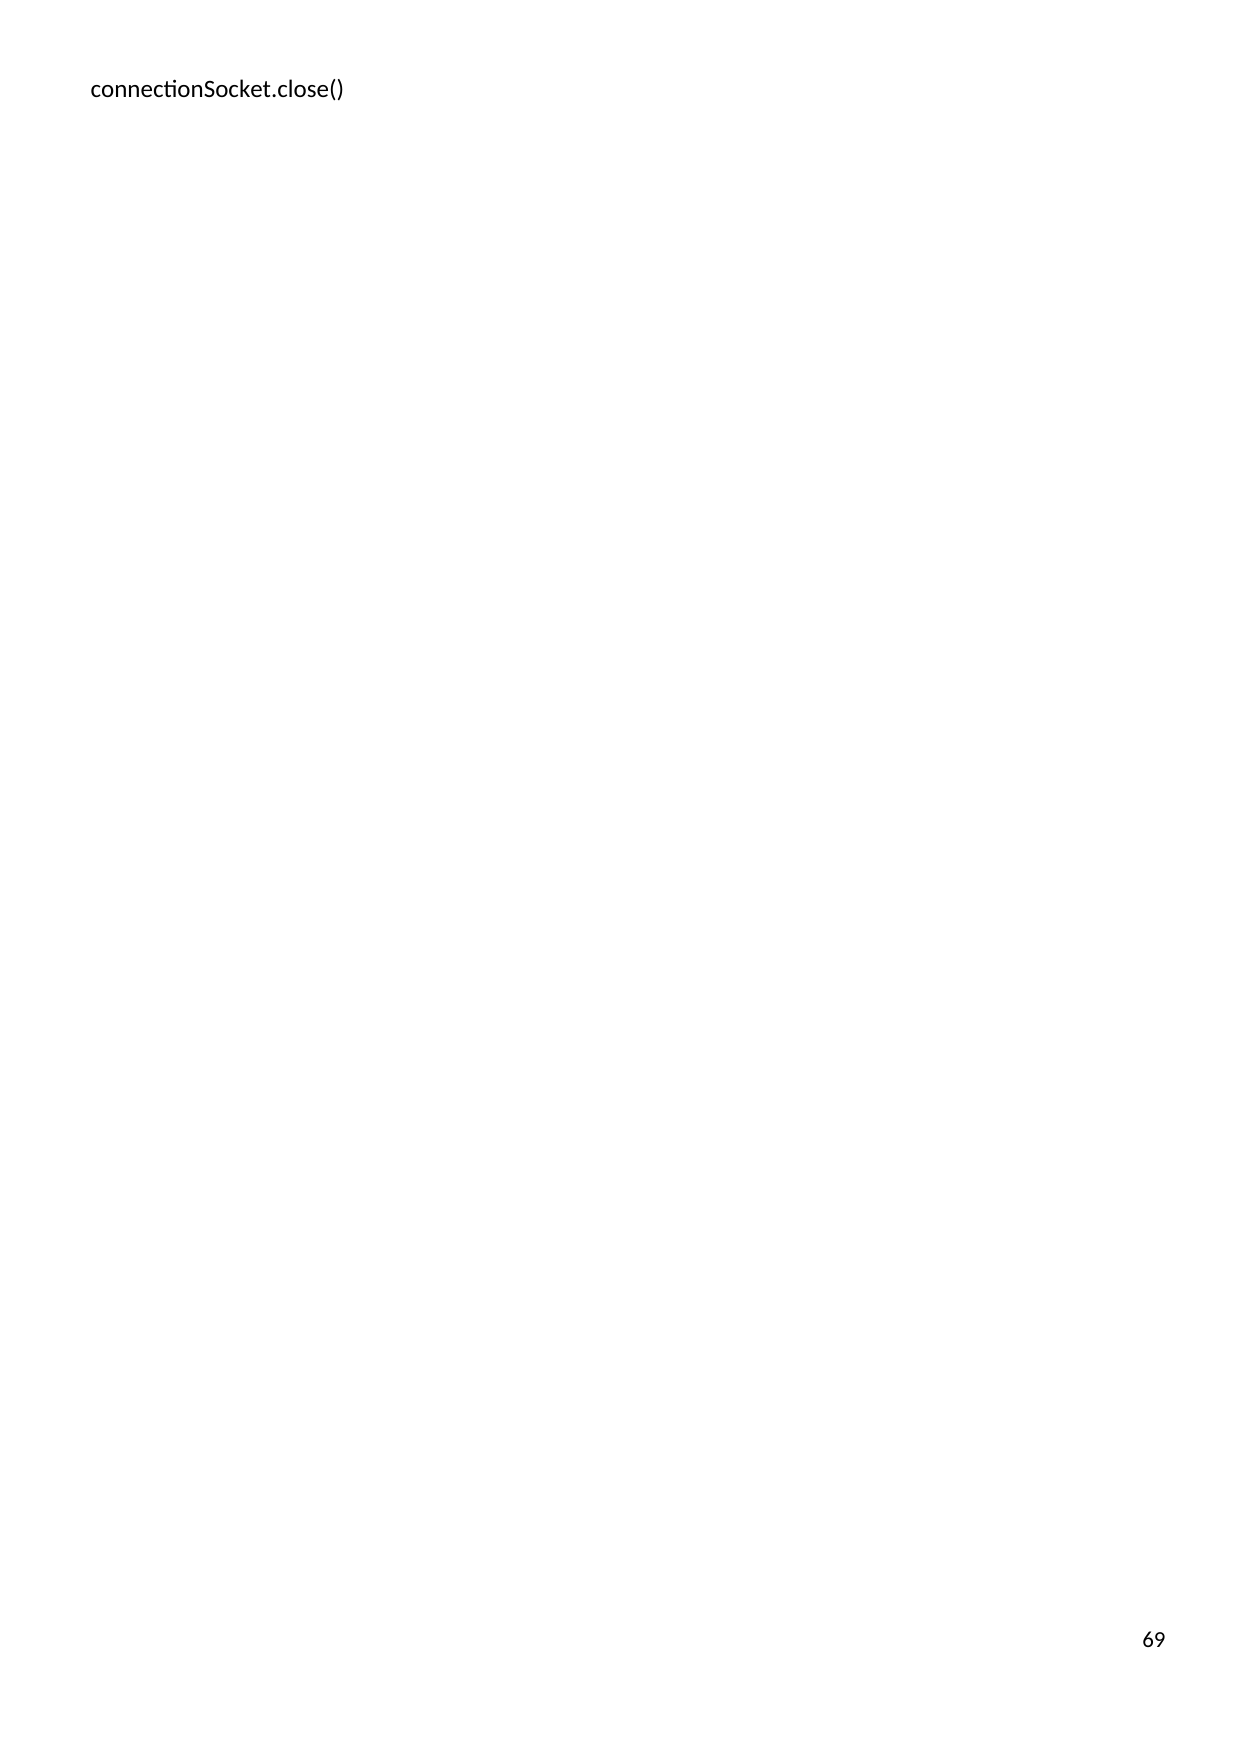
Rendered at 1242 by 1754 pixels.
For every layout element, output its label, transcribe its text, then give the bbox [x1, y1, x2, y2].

text connectionSocket.close() [90, 73, 1185, 103]
